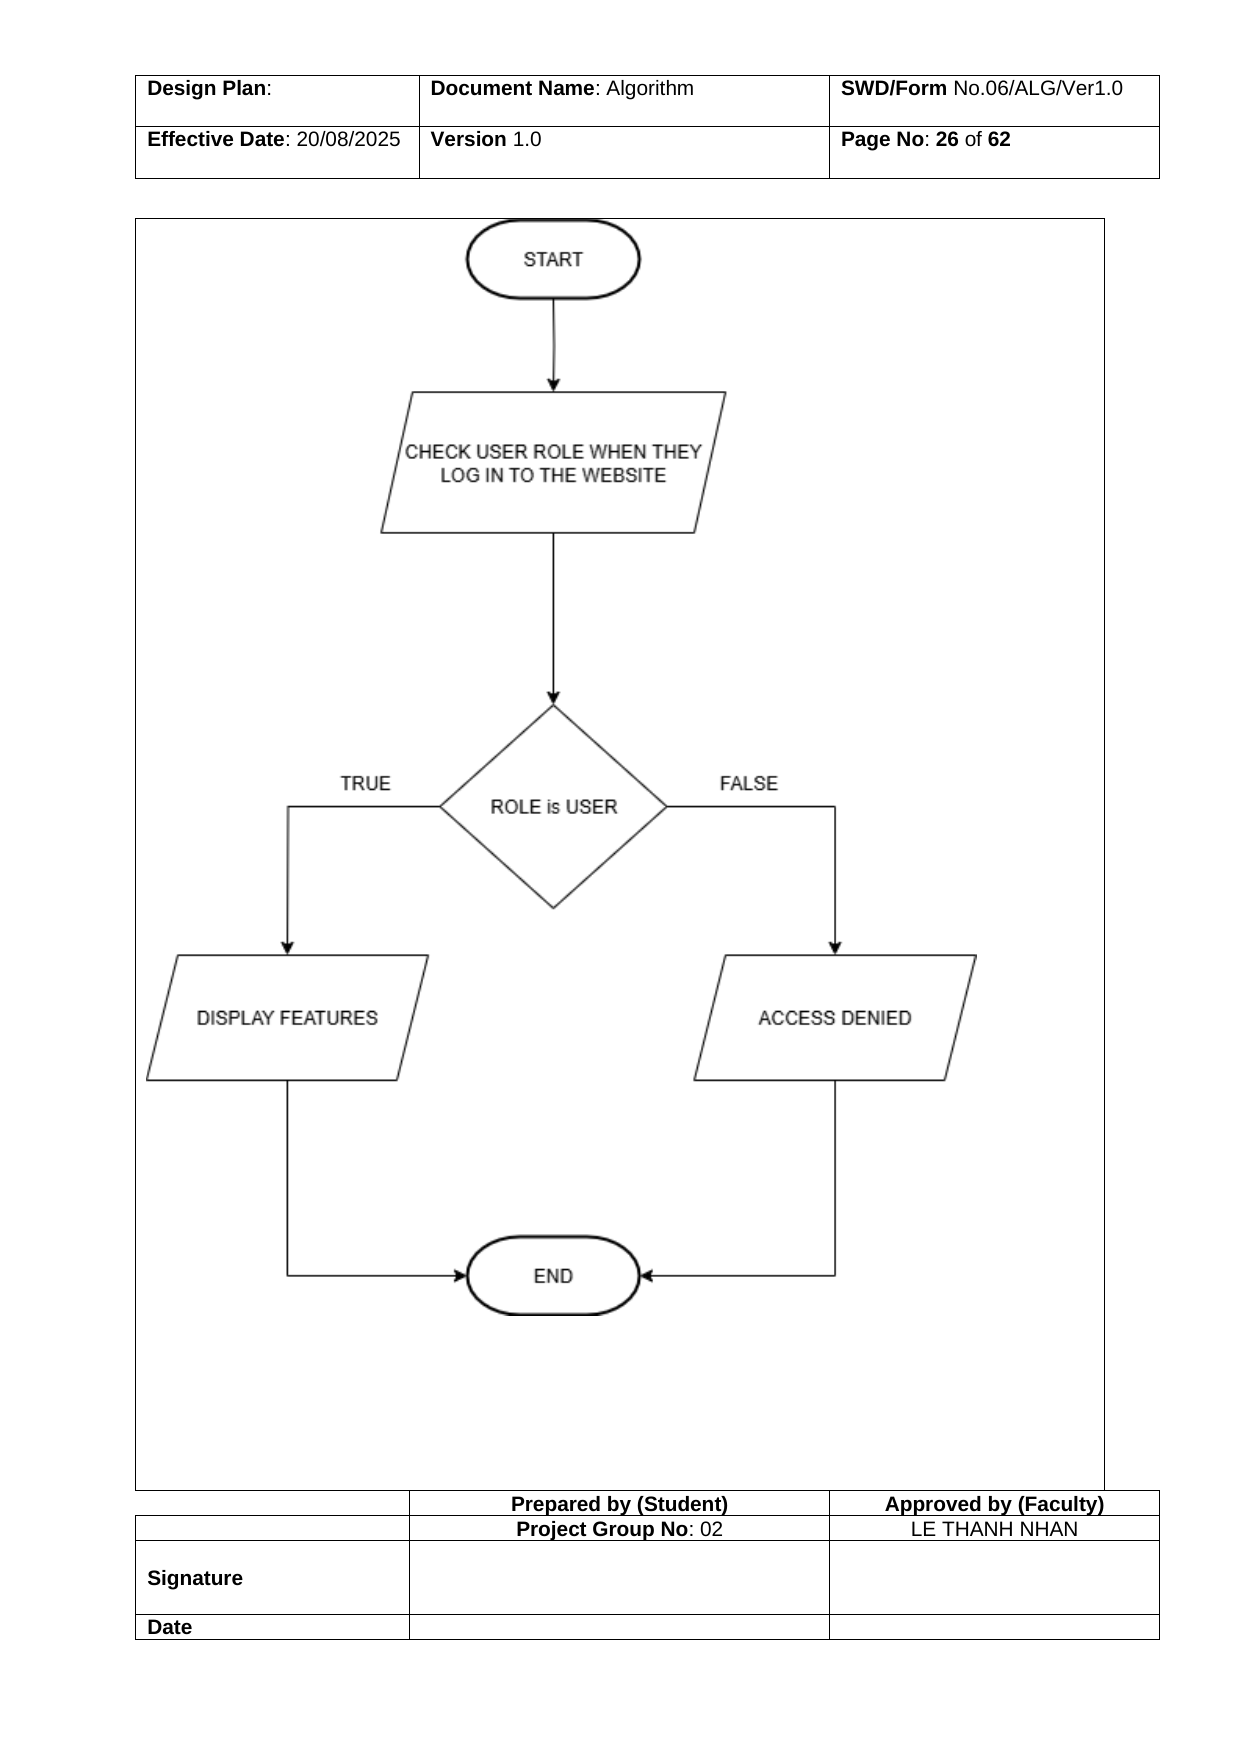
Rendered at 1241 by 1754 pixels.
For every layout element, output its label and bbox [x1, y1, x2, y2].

table_header [136, 219, 1104, 1490]
picture [146, 218, 977, 1316]
